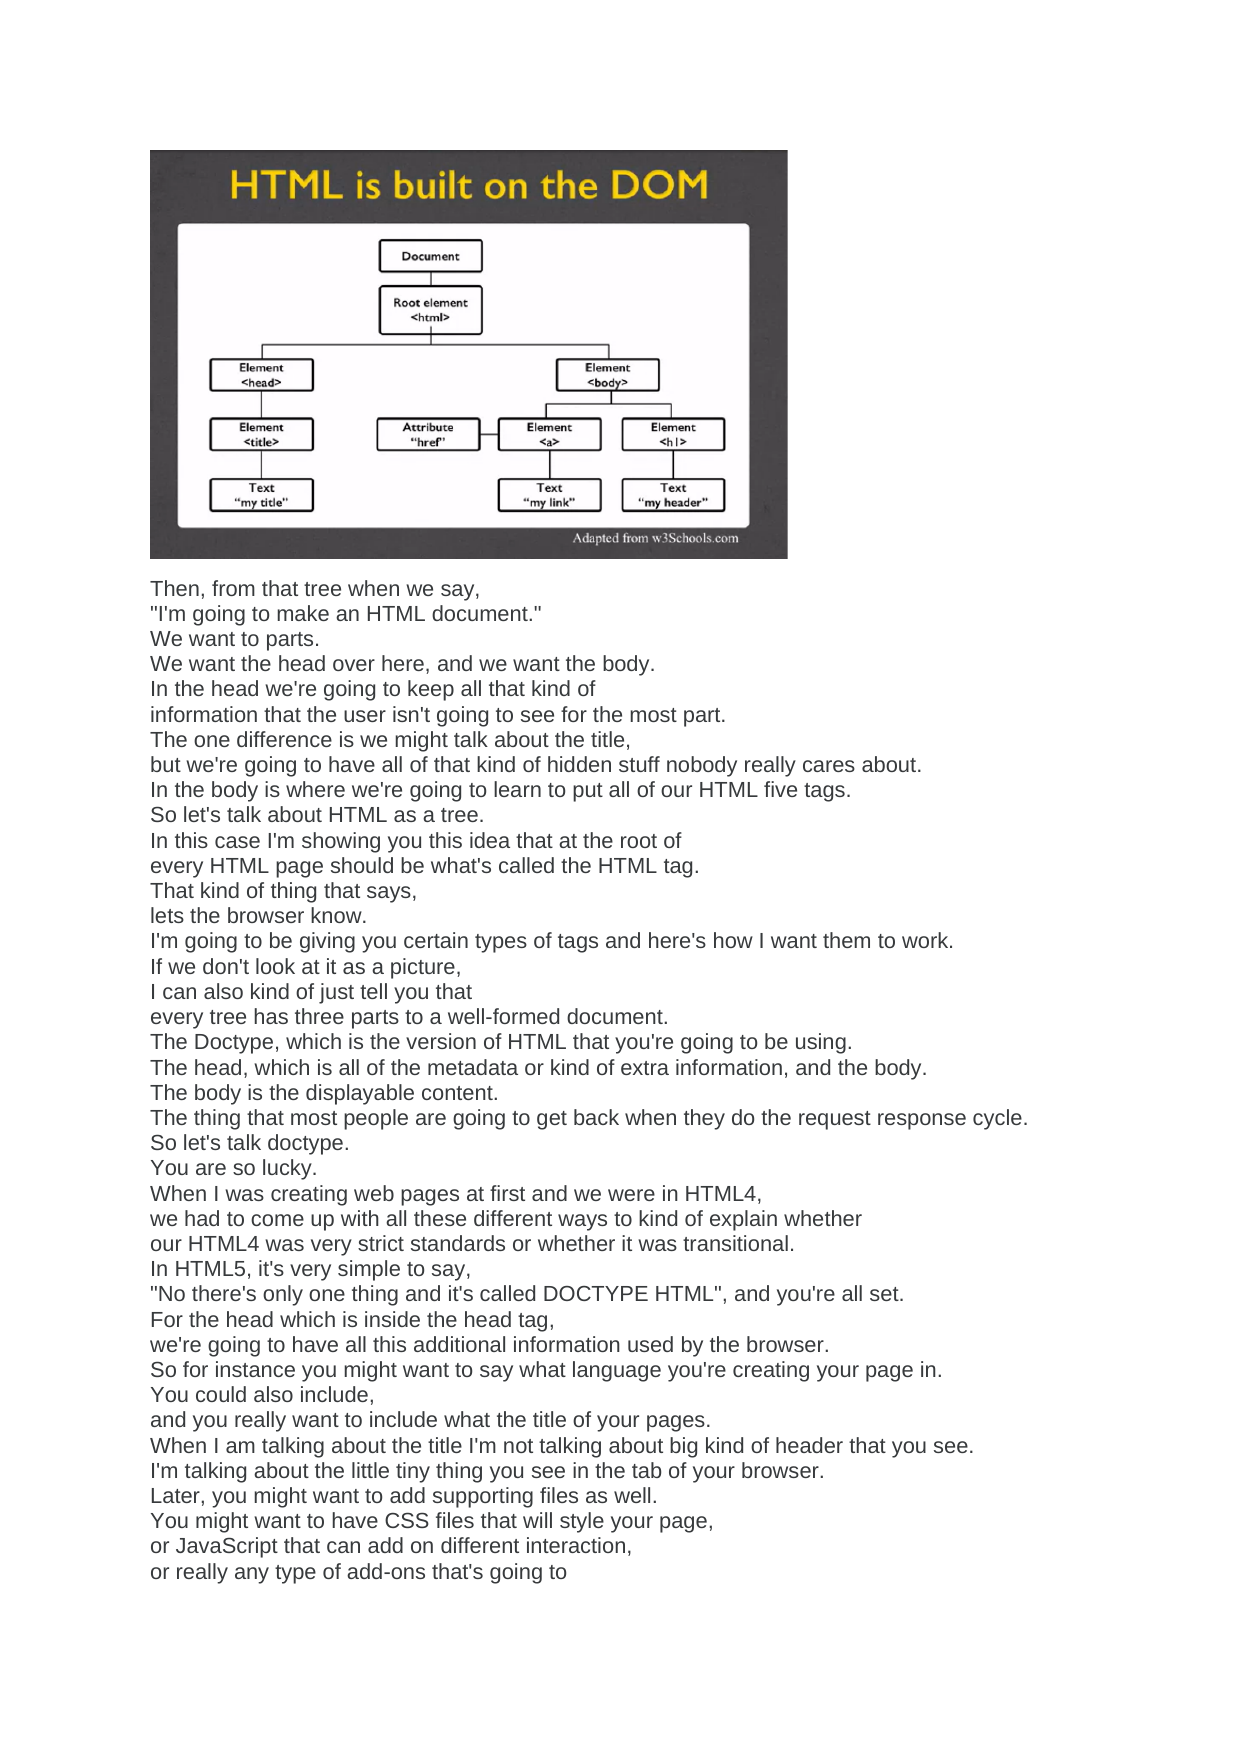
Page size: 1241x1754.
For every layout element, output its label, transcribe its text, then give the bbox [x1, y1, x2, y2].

text every tree has three parts to a well-formed document. [150, 1004, 1090, 1029]
text every HTML page should be what's called the HTML tag. [150, 853, 1090, 878]
text When I was creating web pages at first and we were in HTML4, [150, 1181, 1090, 1206]
picture [150, 150, 788, 559]
text I can also kind of just tell you that [150, 979, 1090, 1004]
text The body is the displayable content. [150, 1080, 1090, 1105]
text The one difference is we might talk about the title, [150, 727, 1090, 752]
text we had to come up with all these different ways to kind of explain whether [150, 1206, 1090, 1231]
text The Doctype, which is the version of HTML that you're going to be using. [150, 1029, 1090, 1054]
text Then, from that tree when we say, [150, 576, 1090, 601]
text We want the head over here, and we want the body. [150, 651, 1090, 676]
text That kind of thing that says, [150, 878, 1090, 903]
text For the head which is inside the head tag, [150, 1307, 1090, 1332]
text or really any type of add-ons that's going to [150, 1559, 1090, 1584]
text our HTML4 was very strict standards or whether it was transitional. [150, 1231, 1090, 1256]
text lets the browser know. [150, 903, 1090, 928]
text If we don't look at it as a picture, [150, 954, 1090, 979]
text So let's talk doctype. [150, 1130, 1090, 1155]
text I'm going to be giving you certain types of tags and here's how I want them to work. [150, 928, 1090, 954]
text So for instance you might want to say what language you're creating your page in. [150, 1357, 1090, 1382]
text "I'm going to make an HTML document." [150, 601, 1090, 626]
text information that the user isn't going to see for the most part. [150, 702, 1090, 727]
text In the head we're going to keep all that kind of [150, 676, 1090, 702]
text In this case I'm showing you this idea that at the root of [150, 828, 1090, 853]
text but we're going to have all of that kind of hidden stuff nobody really cares about. [150, 752, 1090, 777]
text The head, which is all of the metadata or kind of extra information, and the body. [150, 1054, 1090, 1080]
text or JavaScript that can add on different interaction, [150, 1533, 1090, 1559]
text So let's talk about HTML as a tree. [150, 802, 1090, 828]
text You might want to have CSS files that will style your page, [150, 1508, 1090, 1533]
text "No there's only one thing and it's called DOCTYPE HTML", and you're all set. [150, 1281, 1090, 1307]
text In the body is where we're going to learn to put all of our HTML five tags. [150, 777, 1090, 802]
text We want to parts. [150, 626, 1090, 651]
text Later, you might want to add supporting files as well. [150, 1483, 1090, 1508]
text The thing that most people are going to get back when they do the request response cycle. [150, 1105, 1090, 1130]
text I'm talking about the little tiny thing you see in the tab of your browser. [150, 1458, 1090, 1483]
text You could also include, [150, 1382, 1090, 1407]
text and you really want to include what the title of your pages. [150, 1407, 1090, 1433]
text In HTML5, it's very simple to say, [150, 1256, 1090, 1281]
text When I am talking about the title I'm not talking about big kind of header that you see. [150, 1433, 1090, 1458]
text we're going to have all this additional information used by the browser. [150, 1332, 1090, 1357]
text You are so lucky. [150, 1155, 1090, 1181]
